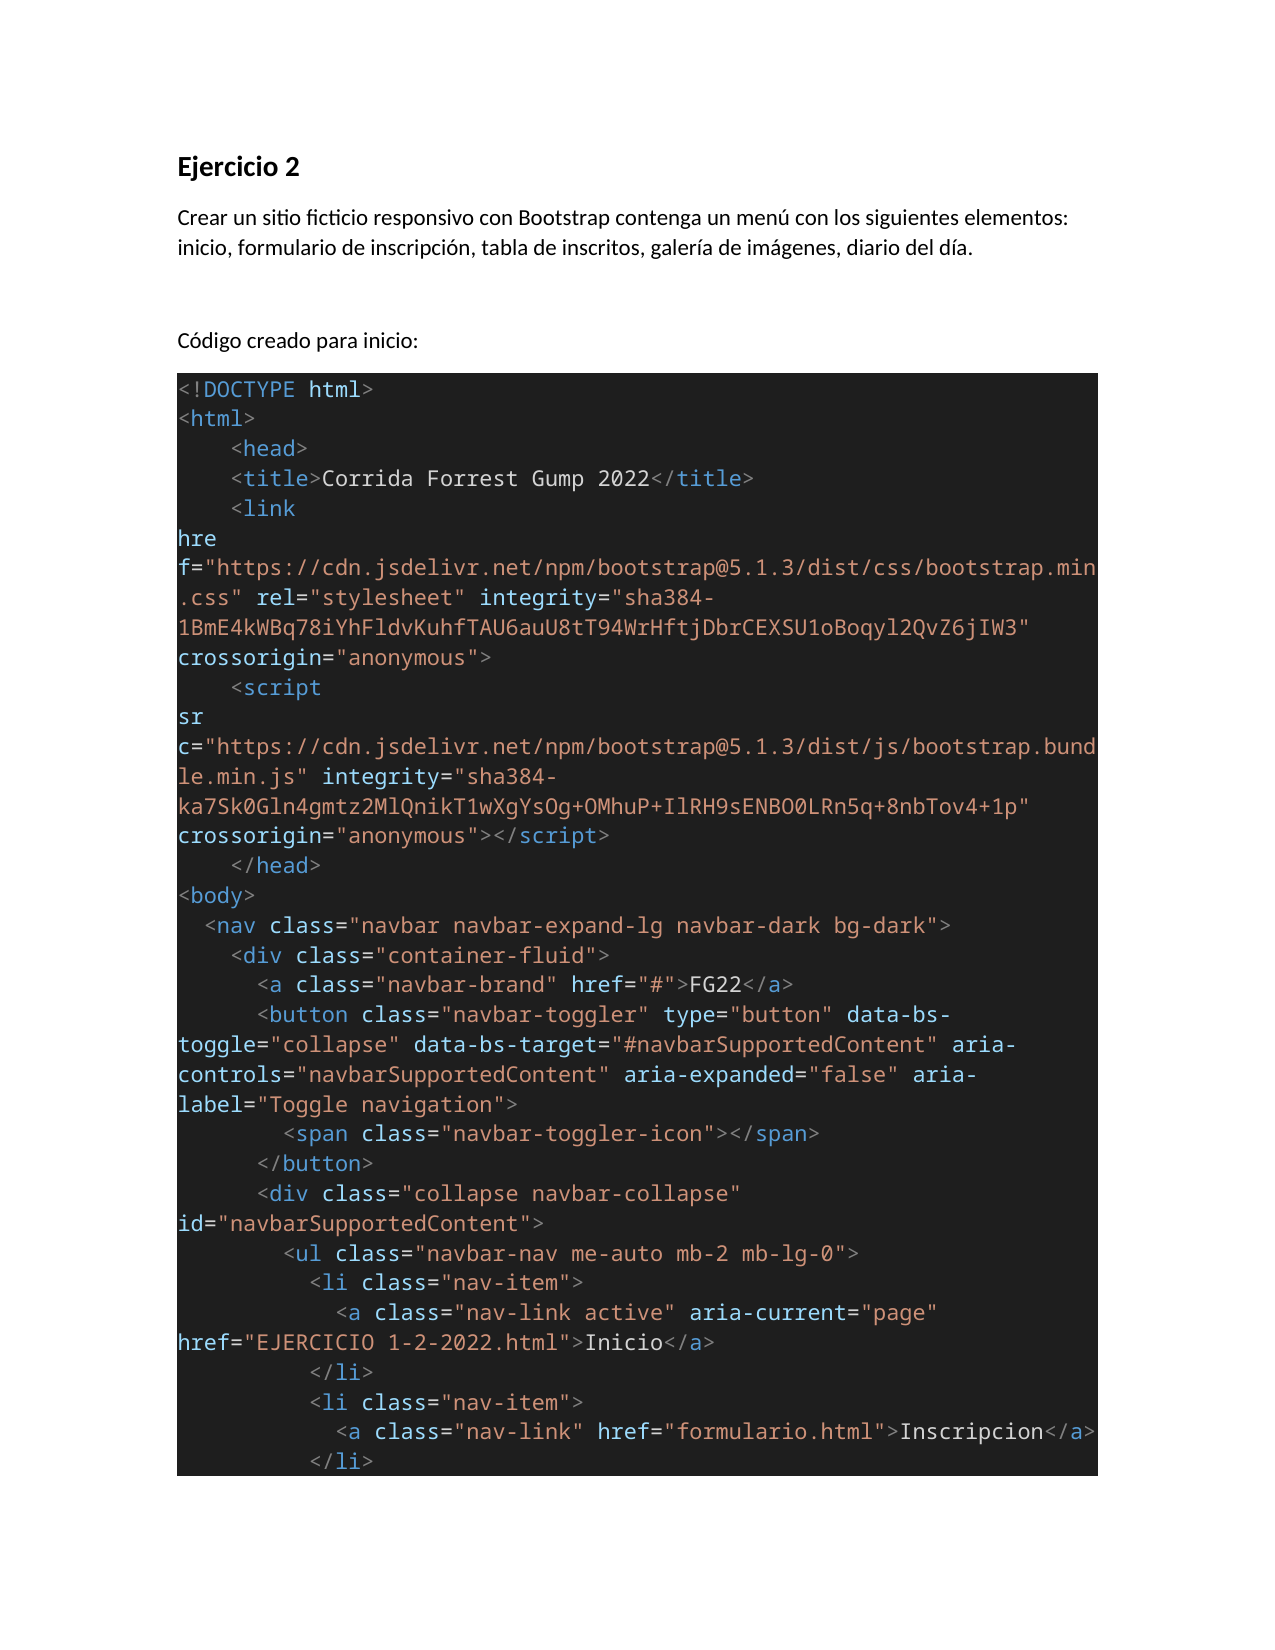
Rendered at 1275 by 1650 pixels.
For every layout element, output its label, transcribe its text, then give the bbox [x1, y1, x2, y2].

text <script src="https://cdn.jsdelivr.net/npm/bootstrap@5.1.3/dist/js/bootstrap.bundle.min.js" integrity="sha384-ka7Sk0Gln4gmtz2MlQnikT1wXgYsOg+OMhuP+IlRH9sENBO0LRn5q+8nbTov4+1p" crossorigin="anonymous"></script> [177, 671, 1098, 850]
text <button class="navbar-toggler" type="button" data-bs-toggle="collapse" data-bs-target="#navbarSupportedContent" aria-controls="navbarSupportedContent" aria-expanded="false" aria-label="Toggle navigation"> [177, 999, 1098, 1118]
text <a class="nav-link active" aria-current="page" href="EJERCICIO 1-2-2022.html">Inicio</a> [177, 1297, 1098, 1357]
text <nav class="navbar navbar-expand-lg navbar-dark bg-dark"> [177, 910, 1098, 939]
text <!DOCTYPE html> [177, 373, 1098, 403]
text <body> [177, 880, 1098, 910]
text <div class="collapse navbar-collapse" id="navbarSupportedContent"> [177, 1178, 1098, 1237]
text <span class="navbar-toggler-icon"></span> [177, 1118, 1098, 1148]
text <li class="nav-item"> [177, 1386, 1098, 1416]
text Código creado para inicio: [177, 327, 1098, 355]
text <html> [177, 403, 1098, 433]
text Crear un sitio ficticio responsivo con Bootstrap contenga un menú con los siguientes elementos: inicio, formulario de inscripción, tabla de inscritos, galería de imágenes, diario del día. [177, 203, 1098, 261]
text <li class="nav-item"> [177, 1267, 1098, 1297]
text Ejercicio 2 [177, 148, 1098, 183]
text </button> [177, 1148, 1098, 1178]
text </li> [177, 1446, 1098, 1476]
text </li> [177, 1357, 1098, 1386]
text <head> [177, 433, 1098, 463]
text </head> [177, 850, 1098, 880]
text <a class="nav-link" href="formulario.html">Inscripcion</a> [177, 1416, 1098, 1446]
text <title>Corrida Forrest Gump 2022</title> [177, 463, 1098, 493]
text <a class="navbar-brand" href="#">FG22</a> [177, 969, 1098, 999]
text <ul class="navbar-nav me-auto mb-2 mb-lg-0"> [177, 1237, 1098, 1267]
text <div class="container-fluid"> [177, 939, 1098, 969]
text <link href="https://cdn.jsdelivr.net/npm/bootstrap@5.1.3/dist/css/bootstrap.min.css" rel="stylesheet" integrity="sha384-1BmE4kWBq78iYhFldvKuhfTAU6auU8tT94WrHftjDbrCEXSU1oBoqyl2QvZ6jIW3" crossorigin="anonymous"> [177, 493, 1098, 671]
